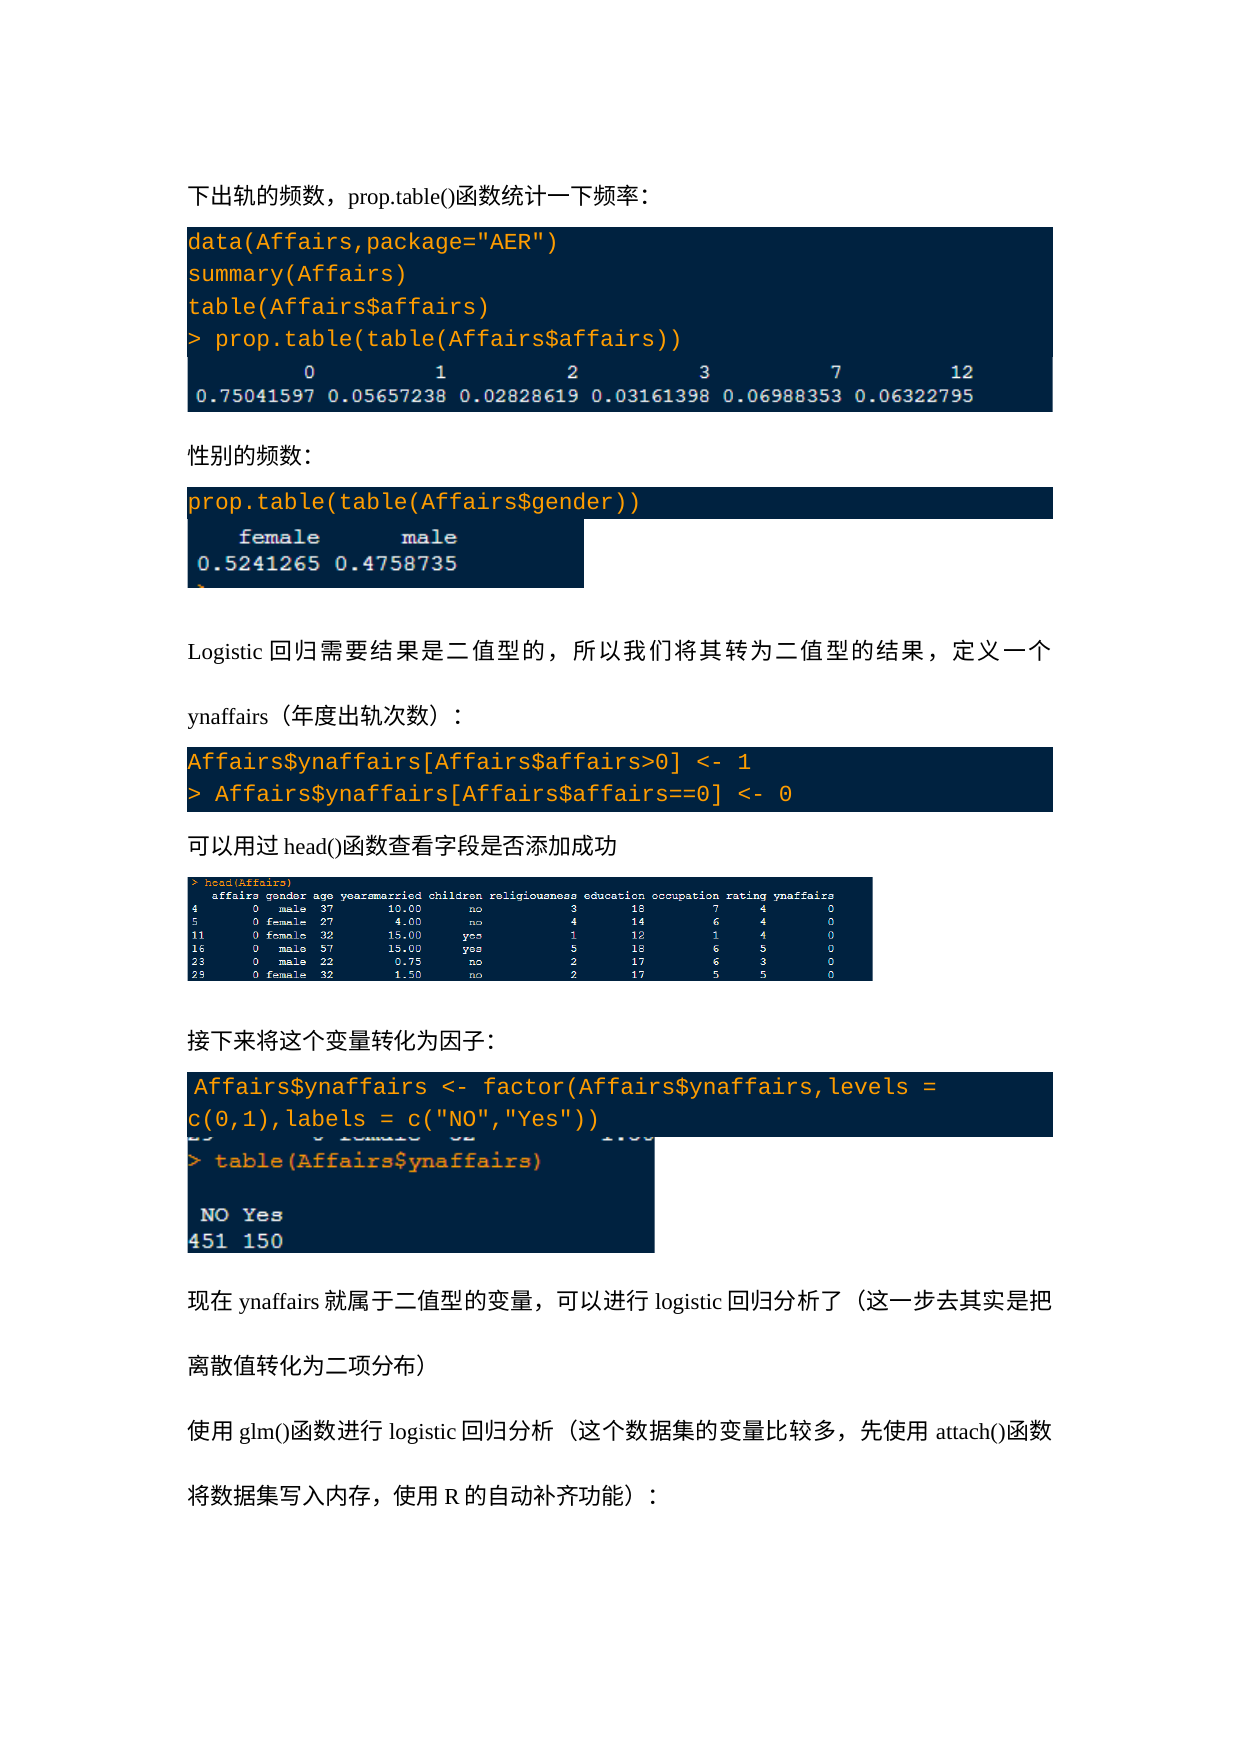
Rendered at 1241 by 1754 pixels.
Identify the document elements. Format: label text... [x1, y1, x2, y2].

picture [187, 519, 584, 588]
text table(Affairs$affairs) [187, 292, 1053, 324]
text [187, 162, 1053, 227]
text data(Affairs,package="AER") [187, 227, 1053, 259]
text 使用glm()函数进行logistic回归分析（这个数据集的变量比较多，先使用attach()函数将数据集写入内存，使用R的自动补齐功能）： [187, 1397, 1053, 1527]
text Affairs$ynaffairs[Affairs$affairs>0] <- 1 [187, 747, 1053, 779]
picture [187, 357, 1053, 412]
text summary(Affairs) [187, 259, 1053, 292]
text > prop.table(table(Affairs$affairs)) [187, 324, 1053, 357]
picture [187, 877, 873, 981]
text Affairs$ynaffairs <- factor(Affairs$ynaffairs,levels = c(0,1),labels = c("NO","Yes")) [187, 1072, 1053, 1137]
text 性别的频数： [187, 422, 1053, 487]
text prop.table(table(Affairs$gender)) [187, 487, 1053, 519]
text > Affairs$ynaffairs[Affairs$affairs==0] <- 0 [187, 779, 1053, 812]
text 接下来将这个变量转化为因子： [187, 1007, 1053, 1072]
picture [187, 1137, 655, 1253]
text Logistic回归需要结果是二值型的，所以我们将其转为二值型的结果，定义一个ynaffairs（年度出轨次数）： [187, 617, 1053, 747]
text 可以用过head()函数查看字段是否添加成功 [187, 812, 1053, 877]
text 现在ynaffairs就属于二值型的变量，可以进行logistic回归分析了（这一步去其实是把离散值转化为二项分布） [187, 1267, 1053, 1397]
